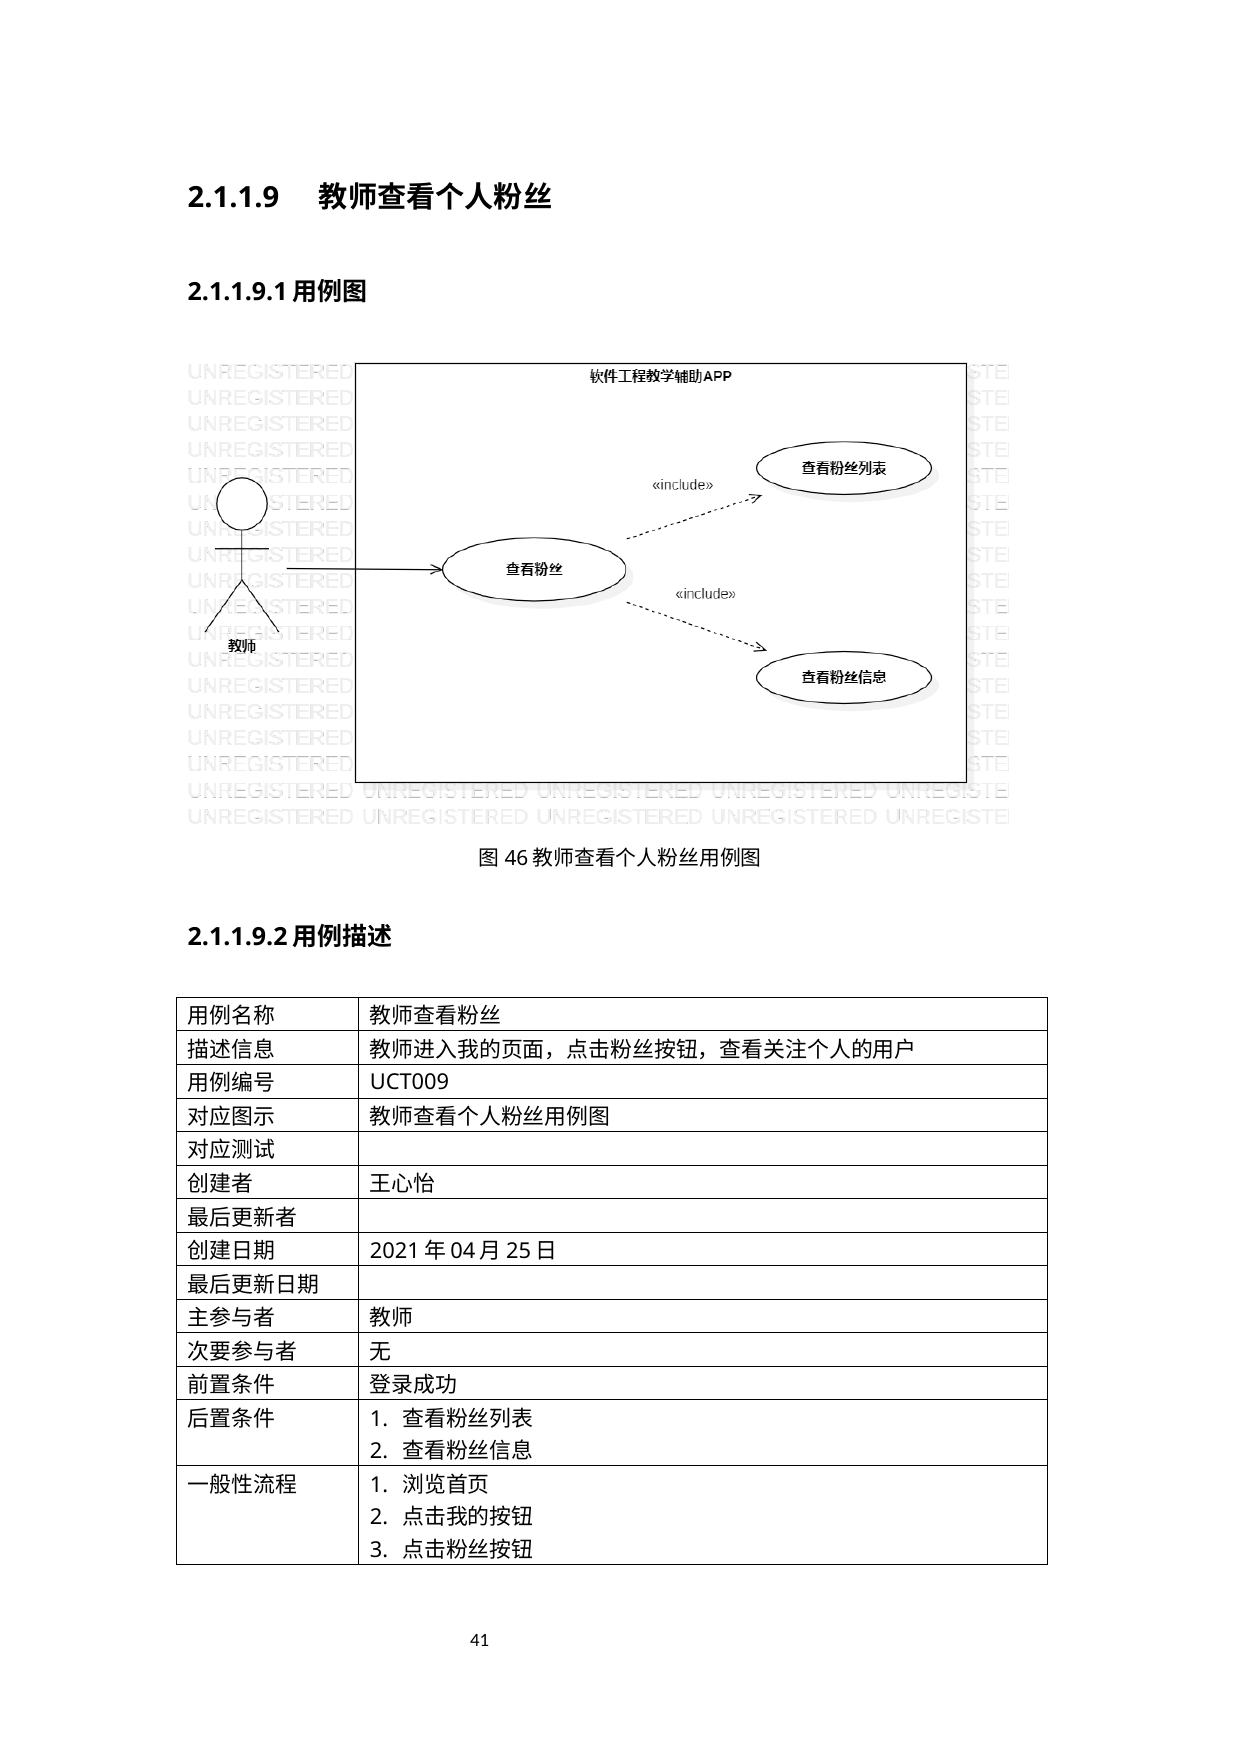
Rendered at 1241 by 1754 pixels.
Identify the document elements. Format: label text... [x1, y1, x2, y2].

table_cell 登录成功 [359, 1367, 1047, 1399]
table_cell 创建日期 [177, 1233, 358, 1265]
table_header 教师查看粉丝 [359, 998, 1047, 1030]
table_cell 教师 [359, 1300, 1047, 1332]
table_cell 创建者 [177, 1166, 358, 1198]
table_cell 描述信息 [177, 1031, 358, 1064]
table_cell [359, 1132, 1047, 1164]
table_cell 最后更新者 [177, 1199, 358, 1232]
text 图 46教师查看个人粉丝用例图 [187, 840, 1053, 872]
table_cell UCT009 [359, 1065, 1047, 1097]
subtitle 教师查看个人粉丝 [187, 162, 1053, 227]
table_cell 教师进入我的页面，点击粉丝按钮，查看关注个人的用户 [359, 1031, 1047, 1064]
table_cell [359, 1199, 1047, 1232]
table_header 用例名称 [177, 998, 358, 1030]
table_cell 无 [359, 1333, 1047, 1366]
table_cell 最后更新日期 [177, 1266, 358, 1299]
table_cell 王心怡 [359, 1166, 1047, 1198]
subtitle 用例图 [187, 257, 1053, 322]
table_cell 前置条件 [177, 1367, 358, 1399]
table_cell 次要参与者 [177, 1333, 358, 1366]
table_cell 后置条件 [177, 1400, 358, 1465]
table_cell 主参与者 [177, 1300, 358, 1332]
table_cell 对应图示 [177, 1099, 358, 1131]
table_cell 浏览首页 点击我的按钮 点击粉丝按钮 [359, 1466, 1047, 1564]
subtitle 用例描述 [187, 902, 1053, 967]
picture [187, 352, 1009, 825]
table_cell 对应测试 [177, 1132, 358, 1164]
table_cell 2021年04月25日 [359, 1233, 1047, 1265]
table_cell 查看粉丝列表 查看粉丝信息 [359, 1400, 1047, 1465]
table_cell [359, 1266, 1047, 1299]
table_cell 用例编号 [177, 1065, 358, 1097]
table_cell 一般性流程 [177, 1466, 358, 1564]
table_cell 教师查看个人粉丝用例图 [359, 1099, 1047, 1131]
